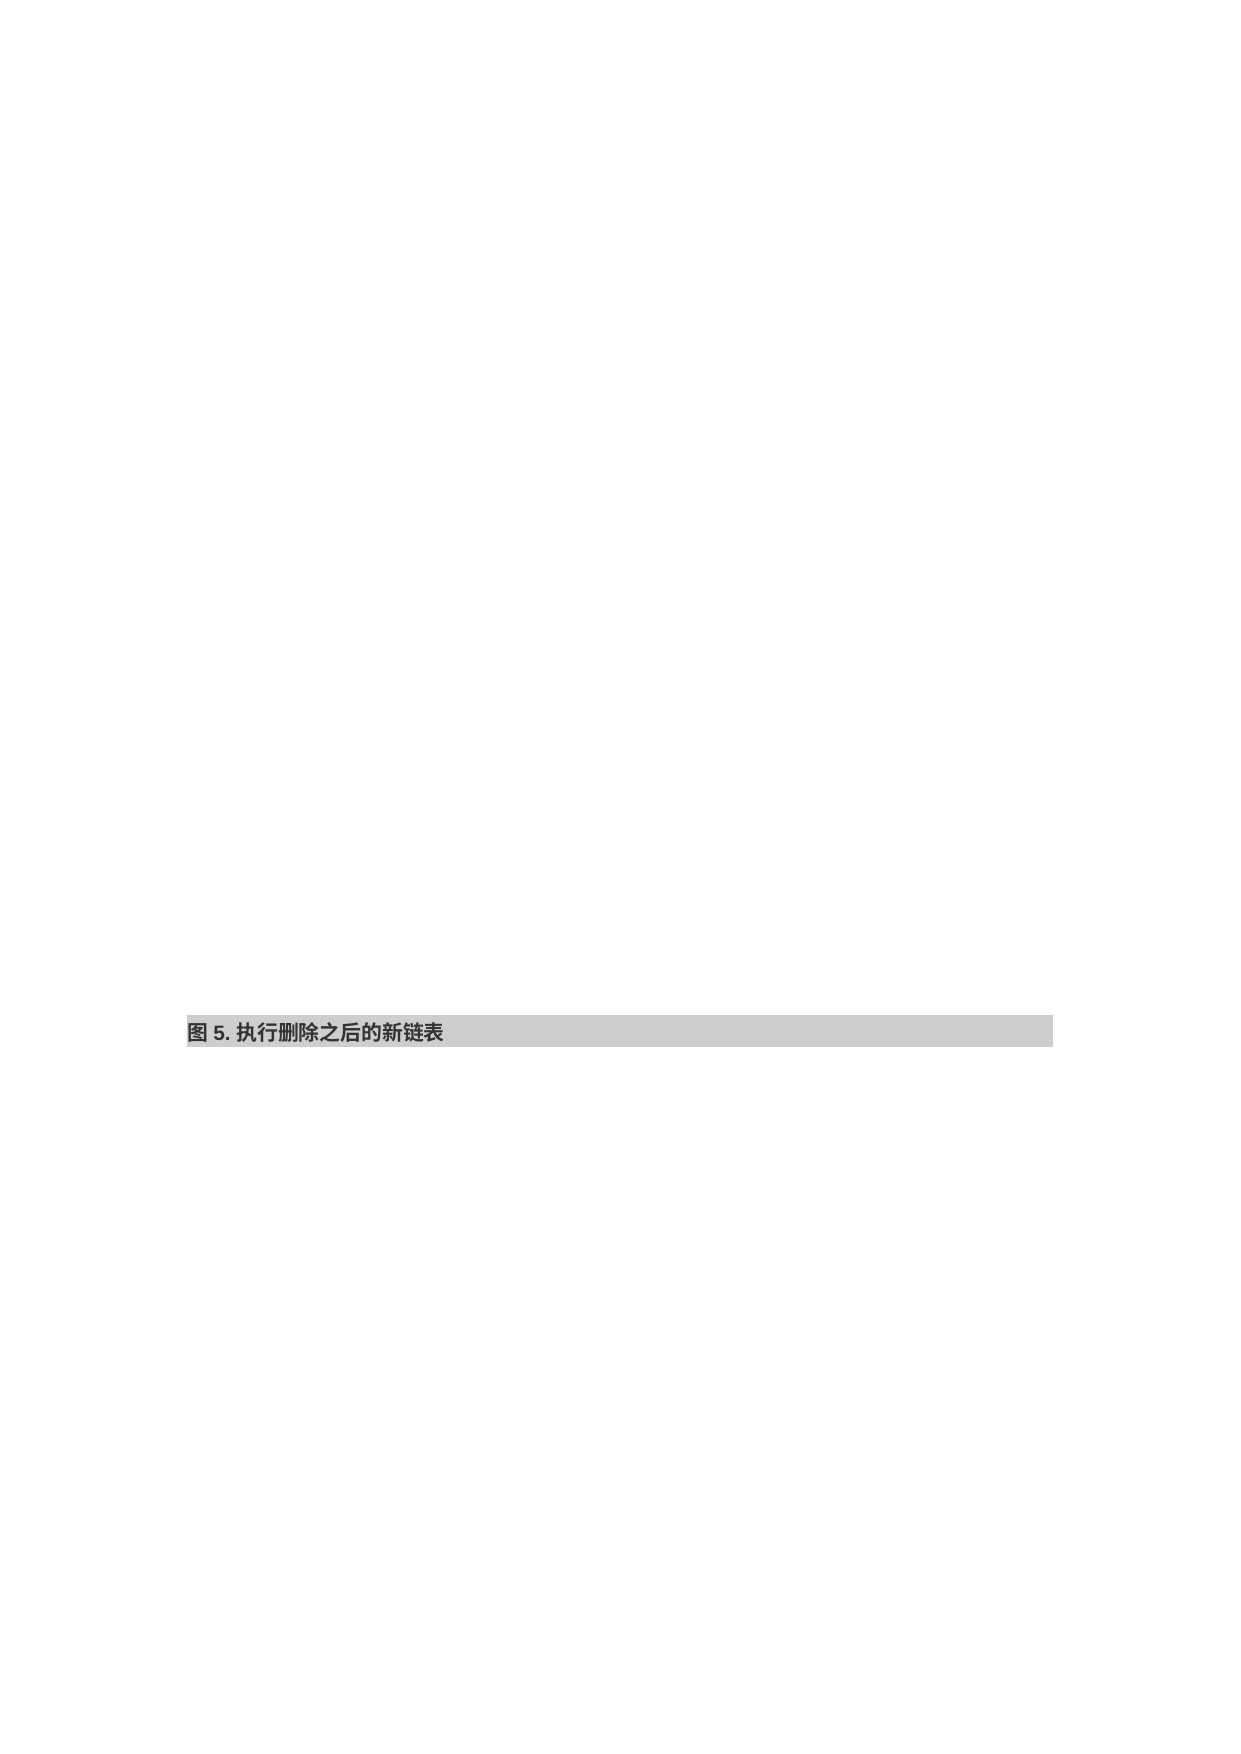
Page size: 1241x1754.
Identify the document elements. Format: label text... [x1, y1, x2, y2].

subtitle 图 5. 执行删除之后的新链表 [187, 1015, 1053, 1047]
